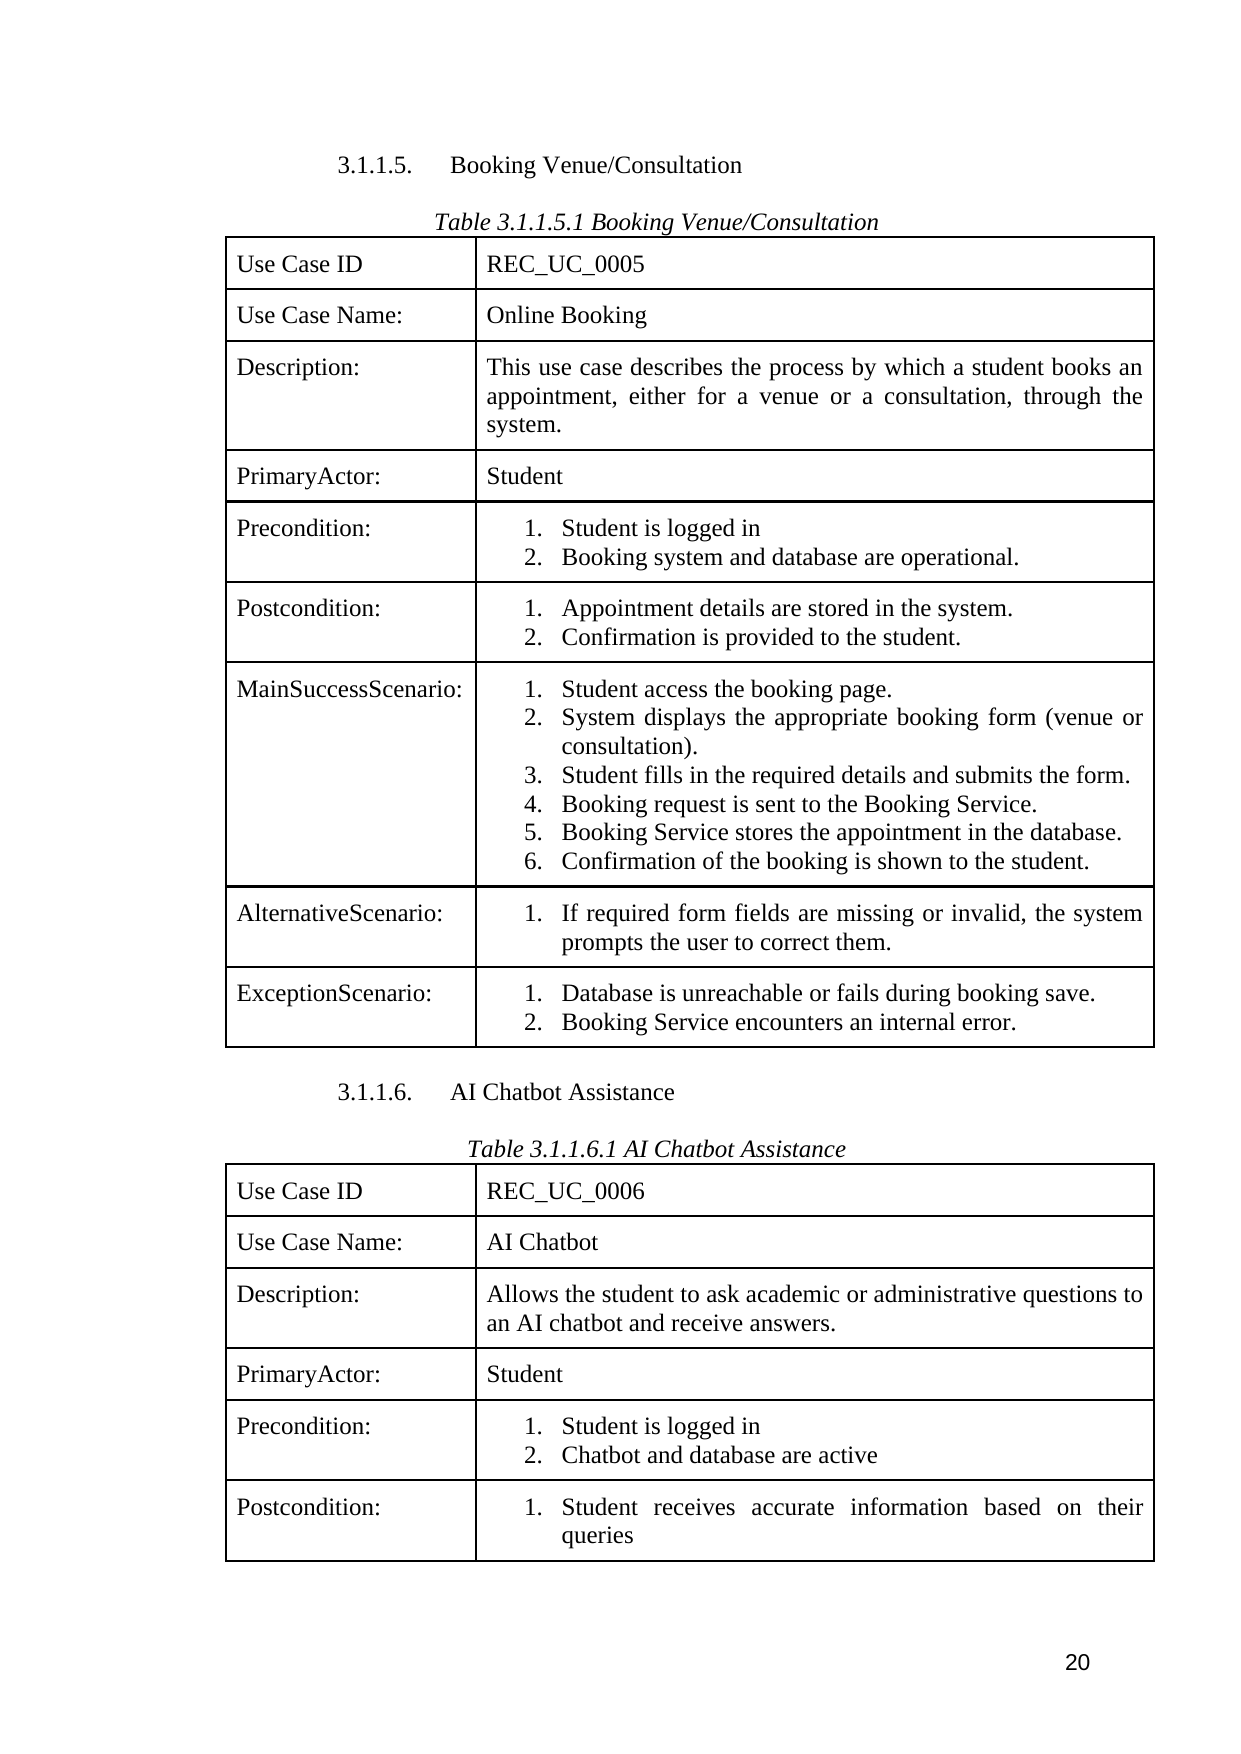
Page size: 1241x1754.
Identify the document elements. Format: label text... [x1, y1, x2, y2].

table_cell Student access the booking page. System displays the appropriate booking form (venue or consultation). Student fills in the required details and submits the form. Booking request is sent to the Booking Service. Booking Service stores the appointment in the database. Confirmation of the booking is shown to the student. [477, 663, 1153, 885]
table_cell Use Case Name: [227, 290, 475, 339]
text Table 3.1.1.5.1 Booking Venue/Consultation [225, 207, 1090, 236]
table_cell If required form fields are missing or invalid, the system prompts the user to correct them. [477, 888, 1153, 966]
table_cell Student receives accurate information based on their queries [477, 1481, 1153, 1559]
table_cell Use Case Name: [227, 1217, 475, 1267]
table_cell Allows the student to ask academic or administrative questions to an AI chatbot and receive answers. [477, 1269, 1153, 1347]
table_cell Postcondition: [227, 583, 475, 661]
table_cell Appointment details are stored in the system. Confirmation is provided to the student. [477, 583, 1153, 661]
table_cell Description: [227, 342, 475, 449]
list AI Chatbot Assistance [412, 1077, 1090, 1106]
table_cell Database is unreachable or fails during booking save. Booking Service encounters an internal error. [477, 968, 1153, 1046]
table_cell Student [477, 1349, 1153, 1399]
table_cell Student [477, 451, 1153, 500]
table_cell AlternativeScenario: [227, 888, 475, 966]
table_cell Student is logged in Booking system and database are operational. [477, 503, 1153, 581]
table_cell Online Booking [477, 290, 1153, 339]
table_cell PrimaryActor: [227, 451, 475, 500]
table_header Use Case ID [227, 1165, 475, 1215]
table_cell Precondition: [227, 503, 475, 581]
table_cell ExceptionScenario: [227, 968, 475, 1046]
table_cell Postcondition: [227, 1481, 475, 1559]
table_header Use Case ID [227, 238, 475, 288]
table_cell This use case describes the process by which a student books an appointment, either for a venue or a consultation, through the system. [477, 342, 1153, 449]
table_cell Precondition: [227, 1401, 475, 1479]
table_cell PrimaryActor: [227, 1349, 475, 1399]
text Table 3.1.1.6.1 AI Chatbot Assistance [225, 1134, 1090, 1163]
table_cell AI Chatbot [477, 1217, 1153, 1267]
list Booking Venue/Consultation [412, 150, 1090, 179]
table_cell MainSuccessScenario: [227, 663, 475, 885]
table_header REC_UC_0005 [477, 238, 1153, 288]
table_cell Student is logged in Chatbot and database are active [477, 1401, 1153, 1479]
table_header REC_UC_0006 [477, 1165, 1153, 1215]
table_cell Description: [227, 1269, 475, 1347]
